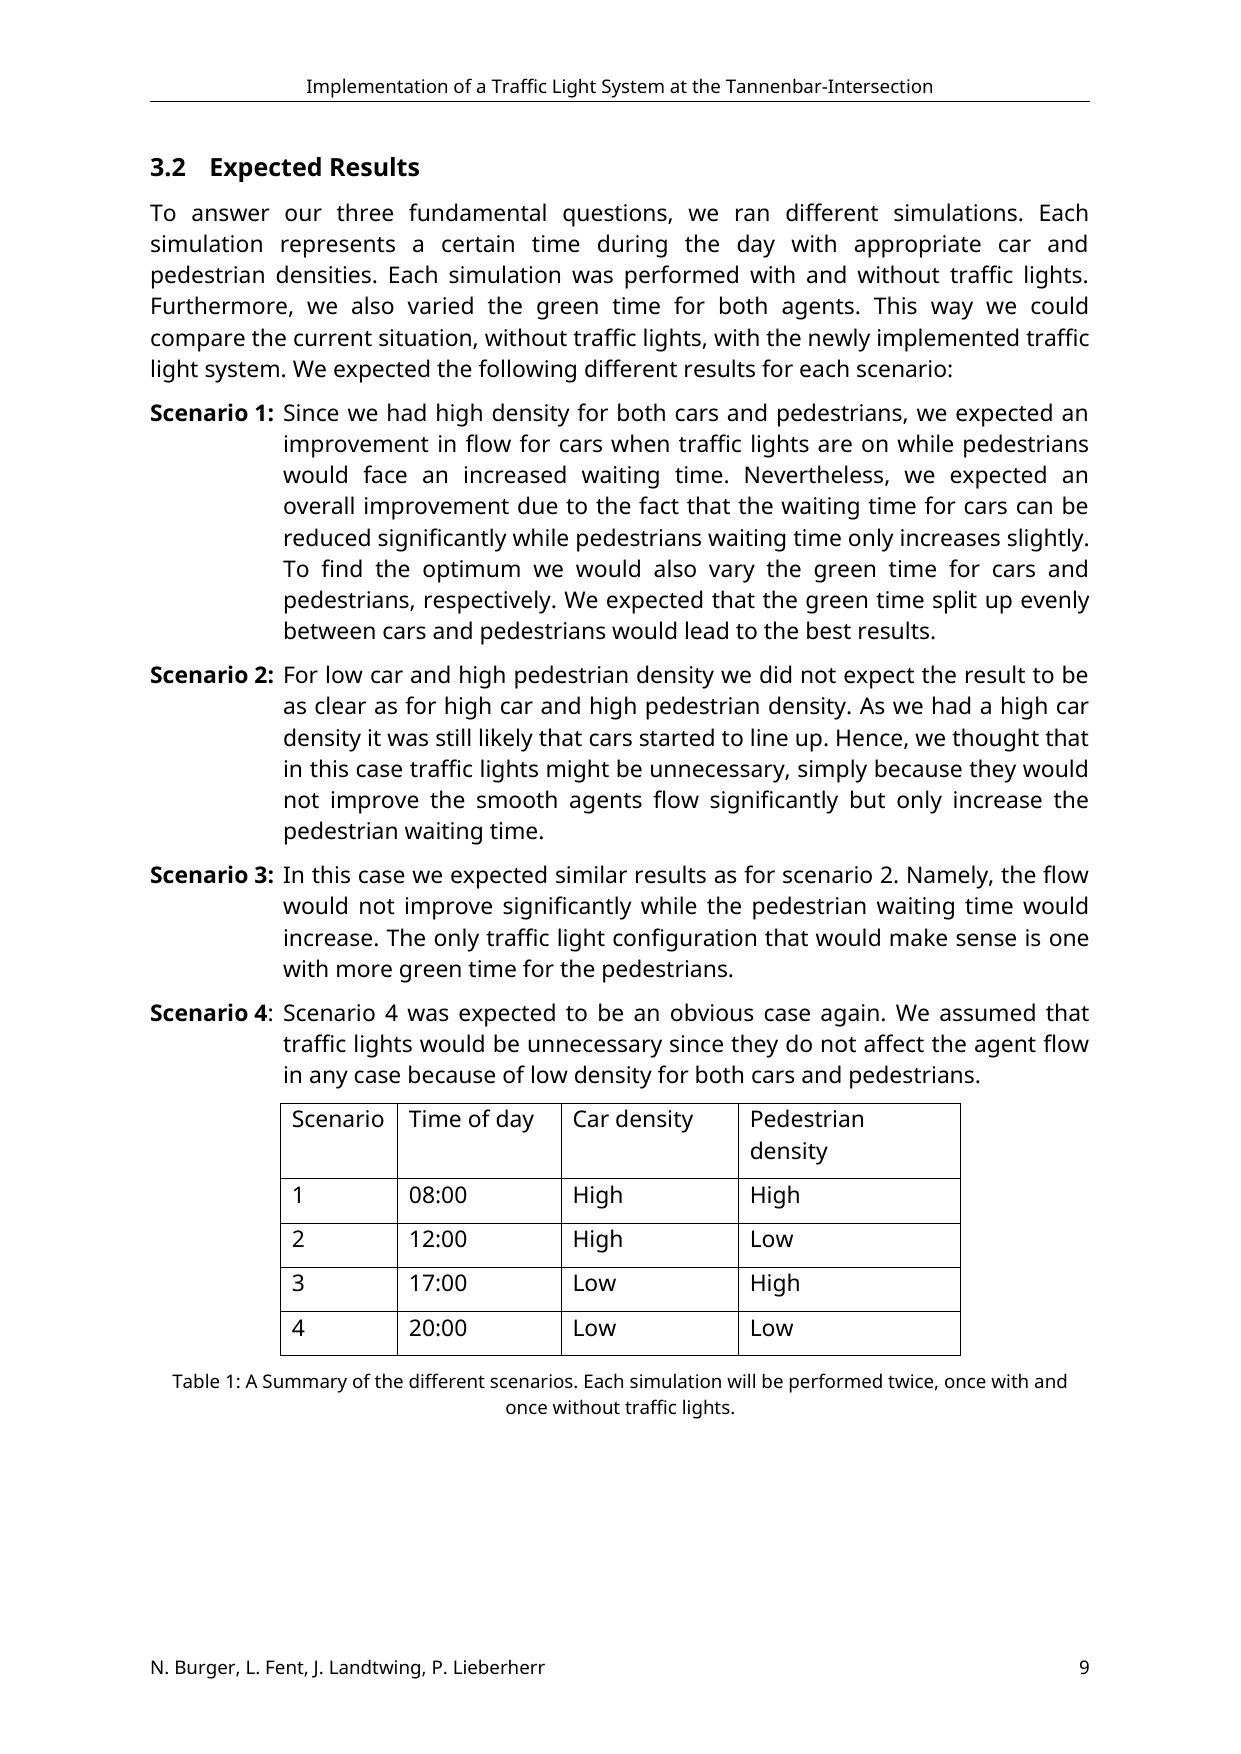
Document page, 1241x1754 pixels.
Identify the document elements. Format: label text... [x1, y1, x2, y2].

table_cell High [562, 1179, 738, 1223]
table_cell 2 [281, 1224, 397, 1267]
table_cell Low [739, 1312, 960, 1355]
table_cell High [739, 1268, 960, 1311]
text Scenario 2: For low car and high pedestrian density we did not expect the result to be as clear as for high car and high pedestrian density. As we had a high car density it was still likely that cars started to line up. Hence, we thought that in this case traffic lights might be unnecessary, simply because they would not improve the smooth agents flow significantly but only increase the pedestrian waiting time. [150, 659, 1090, 847]
table_cell Low [739, 1224, 960, 1267]
text Scenario 1: Since we had high density for both cars and pedestrians, we expected an improvement in flow for cars when traffic lights are on while pedestrians would face an increased waiting time. Nevertheless, we expected an overall improvement due to the fact that the waiting time for cars can be reduced significantly while pedestrians waiting time only increases slightly. To find the optimum we would also vary the green time for cars and pedestrians, respectively. We expected that the green time split up evenly between cars and pedestrians would lead to the best results. [150, 397, 1090, 647]
table_header Scenario [281, 1104, 397, 1178]
table_header Time of day [398, 1104, 561, 1178]
table_cell 3 [281, 1268, 397, 1311]
table_cell 4 [281, 1312, 397, 1355]
table_cell 17:00 [398, 1268, 561, 1311]
table_cell High [562, 1224, 738, 1267]
table_header Pedestrian density [739, 1104, 960, 1178]
table_cell 08:00 [398, 1179, 561, 1223]
table_cell 20:00 [398, 1312, 561, 1355]
text Table 1: A Summary of the different scenarios. Each simulation will be performed twice, once with and once without traffic lights. [150, 1368, 1090, 1419]
subtitle Expected Results [150, 150, 1090, 184]
table_cell Low [562, 1312, 738, 1355]
table_header Car density [562, 1104, 738, 1178]
text Scenario 4: Scenario 4 was expected to be an obvious case again. We assumed that traffic lights would be unnecessary since they do not affect the agent flow in any case because of low density for both cars and pedestrians. [150, 997, 1090, 1090]
table_cell 12:00 [398, 1224, 561, 1267]
table_cell High [739, 1179, 960, 1223]
table_cell 1 [281, 1179, 397, 1223]
table_cell Low [562, 1268, 738, 1311]
text Scenario 3: In this case we expected similar results as for scenario 2. Namely, the flow would not improve significantly while the pedestrian waiting time would increase. The only traffic light configuration that would make sense is one with more green time for the pedestrians. [150, 859, 1090, 984]
text To answer our three fundamental questions, we ran different simulations. Each simulation represents a certain time during the day with appropriate car and pedestrian densities. Each simulation was performed with and without traffic lights. Furthermore, we also varied the green time for both agents. This way we could compare the current situation, without traffic lights, with the newly implemented traffic light system. We expected the following different results for each scenario: [150, 197, 1090, 384]
